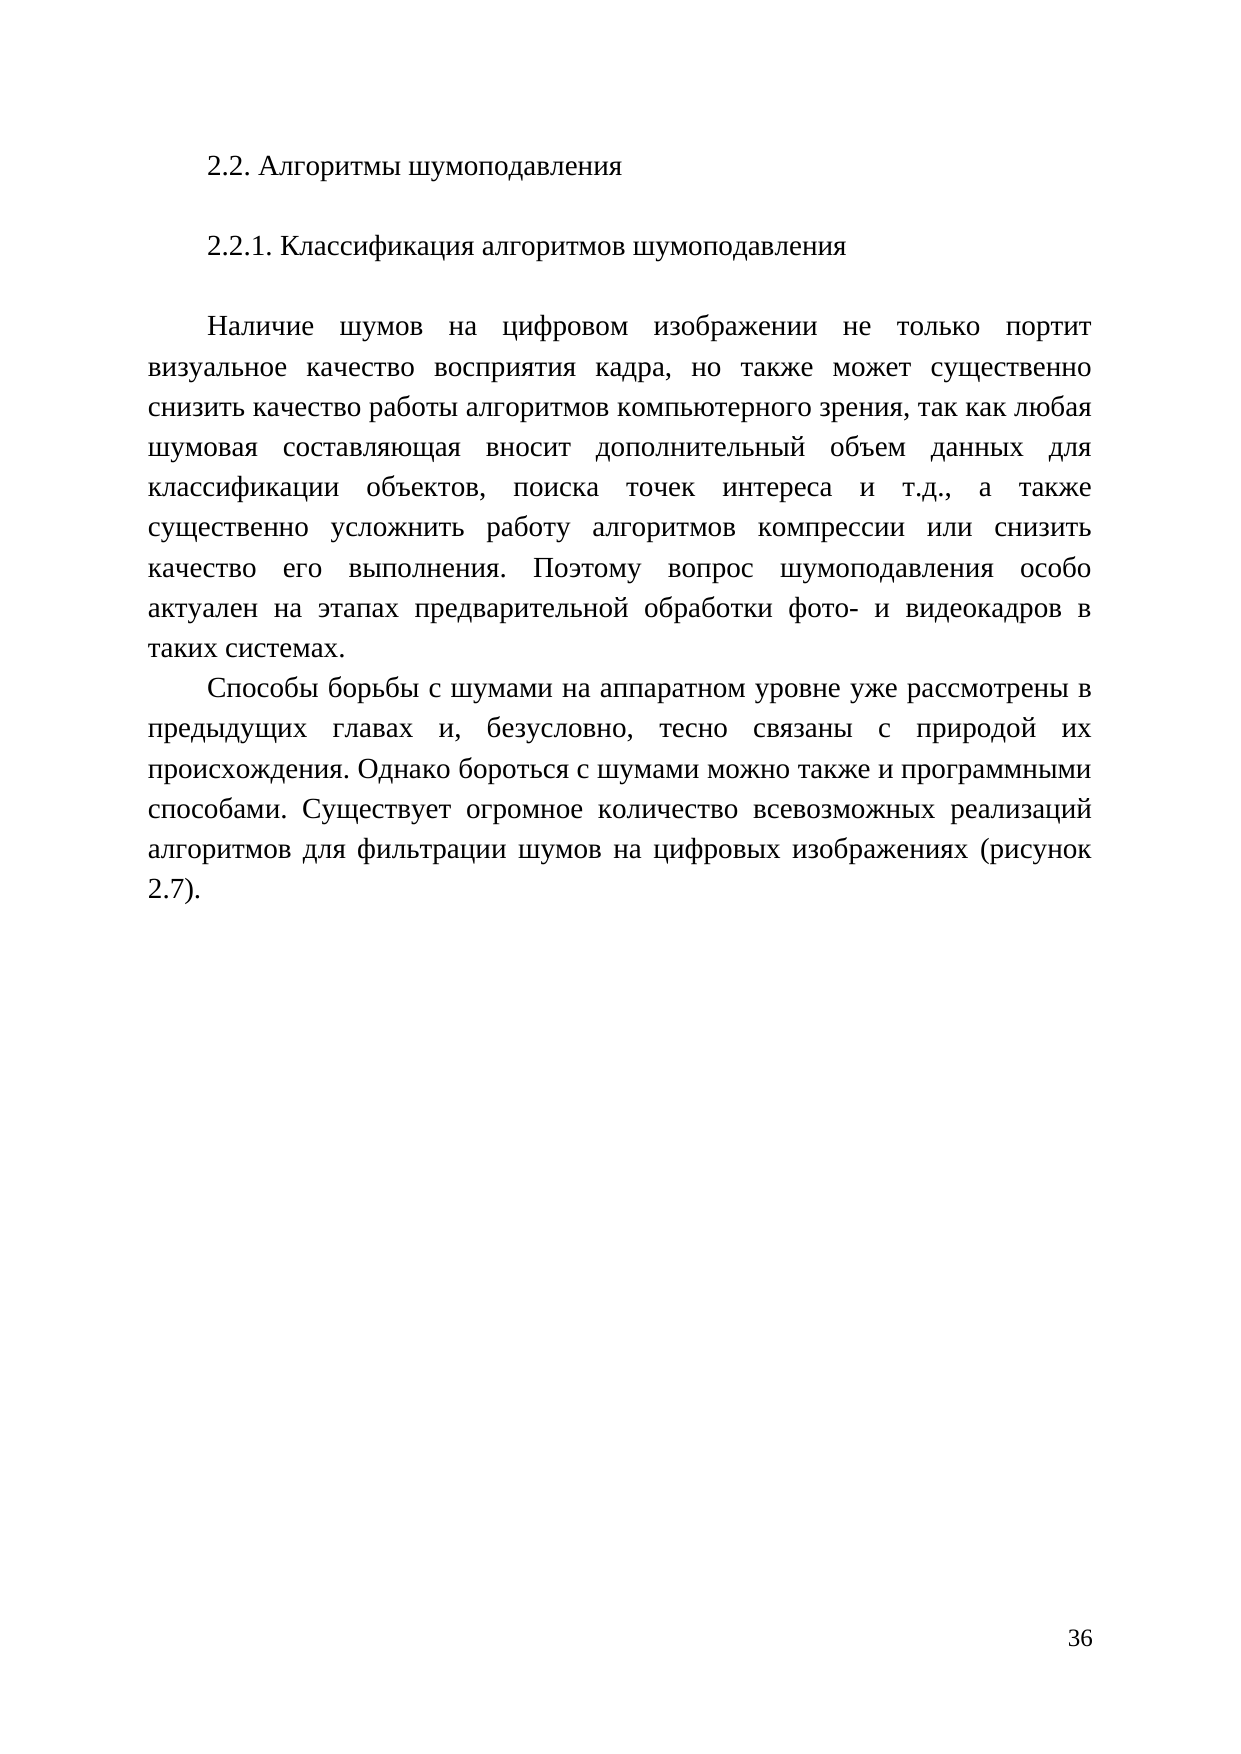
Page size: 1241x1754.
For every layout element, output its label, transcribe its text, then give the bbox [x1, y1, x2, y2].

text Способы борьбы с шумами на аппаратном уровне уже рассмотрены в предыдущих главах и, безусловно, тесно связаны с природой их происхождения. Однако бороться с шумами можно также и программными способами. Существует огромное количество всевозможных реализаций алгоритмов для фильтрации шумов на цифровых изображениях (рисунок 2.7). [148, 670, 1092, 905]
text Наличие шумов на цифровом изображении не только портит визуальное качество восприятия кадра, но также может существенно снизить качество работы алгоритмов компьютерного зрения, так как любая шумовая составляющая вносит дополнительный объем данных для классификации объектов, поиска точек интереса и т.д., а также существенно усложнить работу алгоритмов компрессии или снизить качество его выполнения. Поэтому вопрос шумоподавления особо актуален на этапах предварительной обработки фото- и видеокадров в таких системах. [148, 308, 1092, 664]
list Алгоритмы шумоподавления [207, 148, 1092, 181]
list Классификация алгоритмов шумоподавления [207, 228, 1092, 262]
